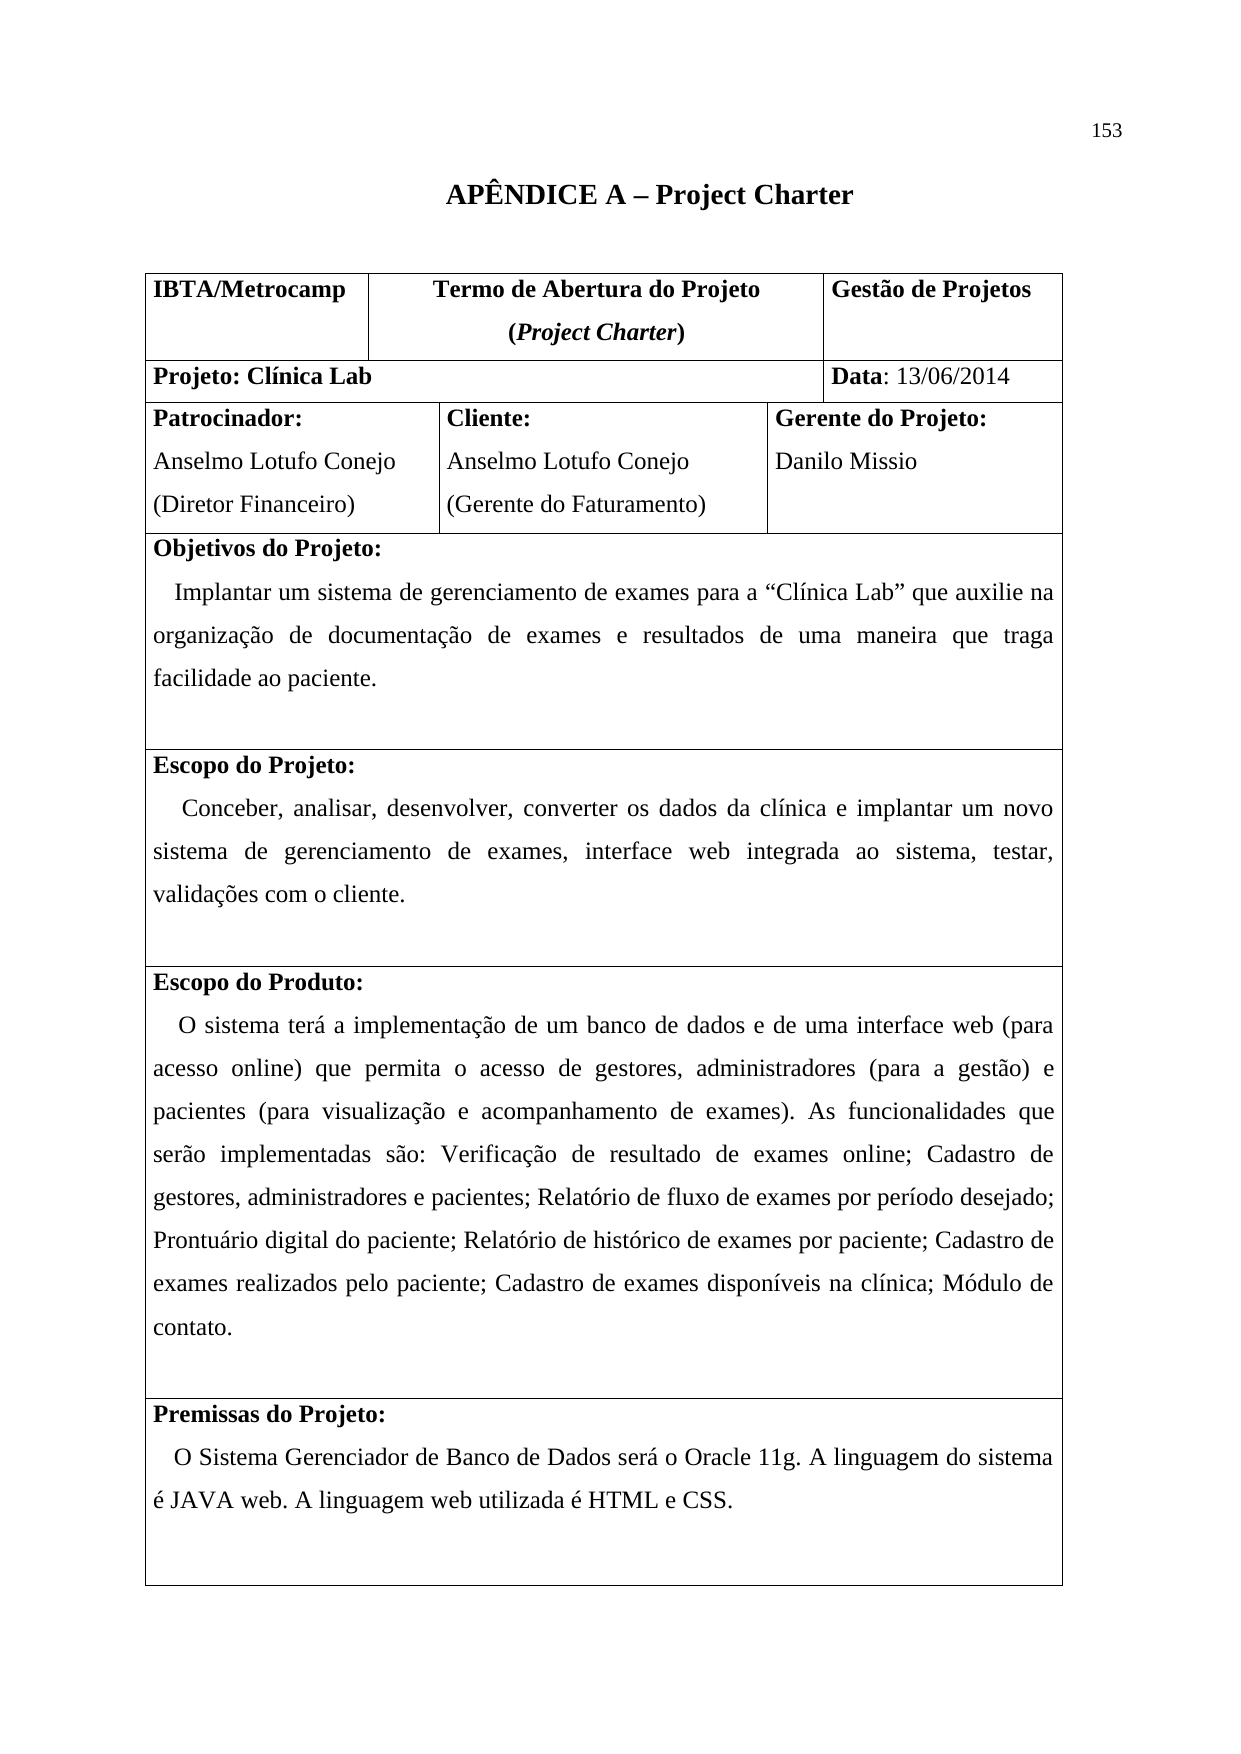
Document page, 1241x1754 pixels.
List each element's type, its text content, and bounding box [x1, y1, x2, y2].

table_cell Premissas do Projeto: O Sistema Gerenciador de Banco de Dados será o Oracle 11g. A linguagem do sistema é JAVA web. A linguagem web utilizada é HTML e CSS. [146, 1399, 1062, 1585]
table_header Gestão de Projetos [824, 274, 1062, 360]
table_cell Cliente: Anselmo Lotufo Conejo (Gerente do Faturamento) [440, 403, 767, 532]
table_header IBTA/Metrocamp [146, 274, 368, 360]
table_header Termo de Abertura do Projeto (Project Charter) [369, 274, 823, 360]
table_cell Escopo do Projeto: Conceber, analisar, desenvolver, converter os dados da clínica e implantar um novo sistema de gerenciamento de exames, interface web integrada ao sistema, testar, validações com o cliente. [146, 750, 1062, 966]
table_cell Objetivos do Projeto: Implantar um sistema de gerenciamento de exames para a “Clínica Lab” que auxilie na organização de documentação de exames e resultados de uma maneira que traga facilidade ao paciente. [146, 534, 1062, 749]
table_cell Data: 13/06/2014 [824, 361, 1062, 402]
table_cell Gerente do Projeto: Danilo Missio [768, 403, 1062, 532]
table_cell Patrocinador: Anselmo Lotufo Conejo (Diretor Financeiro) [146, 403, 439, 532]
table_cell Escopo do Produto: O sistema terá a implementação de um banco de dados e de uma interface web (para acesso online) que permita o acesso de gestores, administradores (para a gestão) e pacientes (para visualização e acompanhamento de exames). As funcionalidades que serão implementadas são: Verificação de resultado de exames online; Cadastro de gestores, administradores e pacientes; Relatório de fluxo de exames por período desejado; Prontuário digital do paciente; Relatório de histórico de exames por paciente; Cadastro de exames realizados pelo paciente; Cadastro de exames disponíveis na clínica; Módulo de contato. [146, 967, 1062, 1398]
table_cell Projeto: Clínica Lab [146, 361, 823, 402]
subtitle APÊNDICE A – Project Charter [177, 177, 1122, 211]
